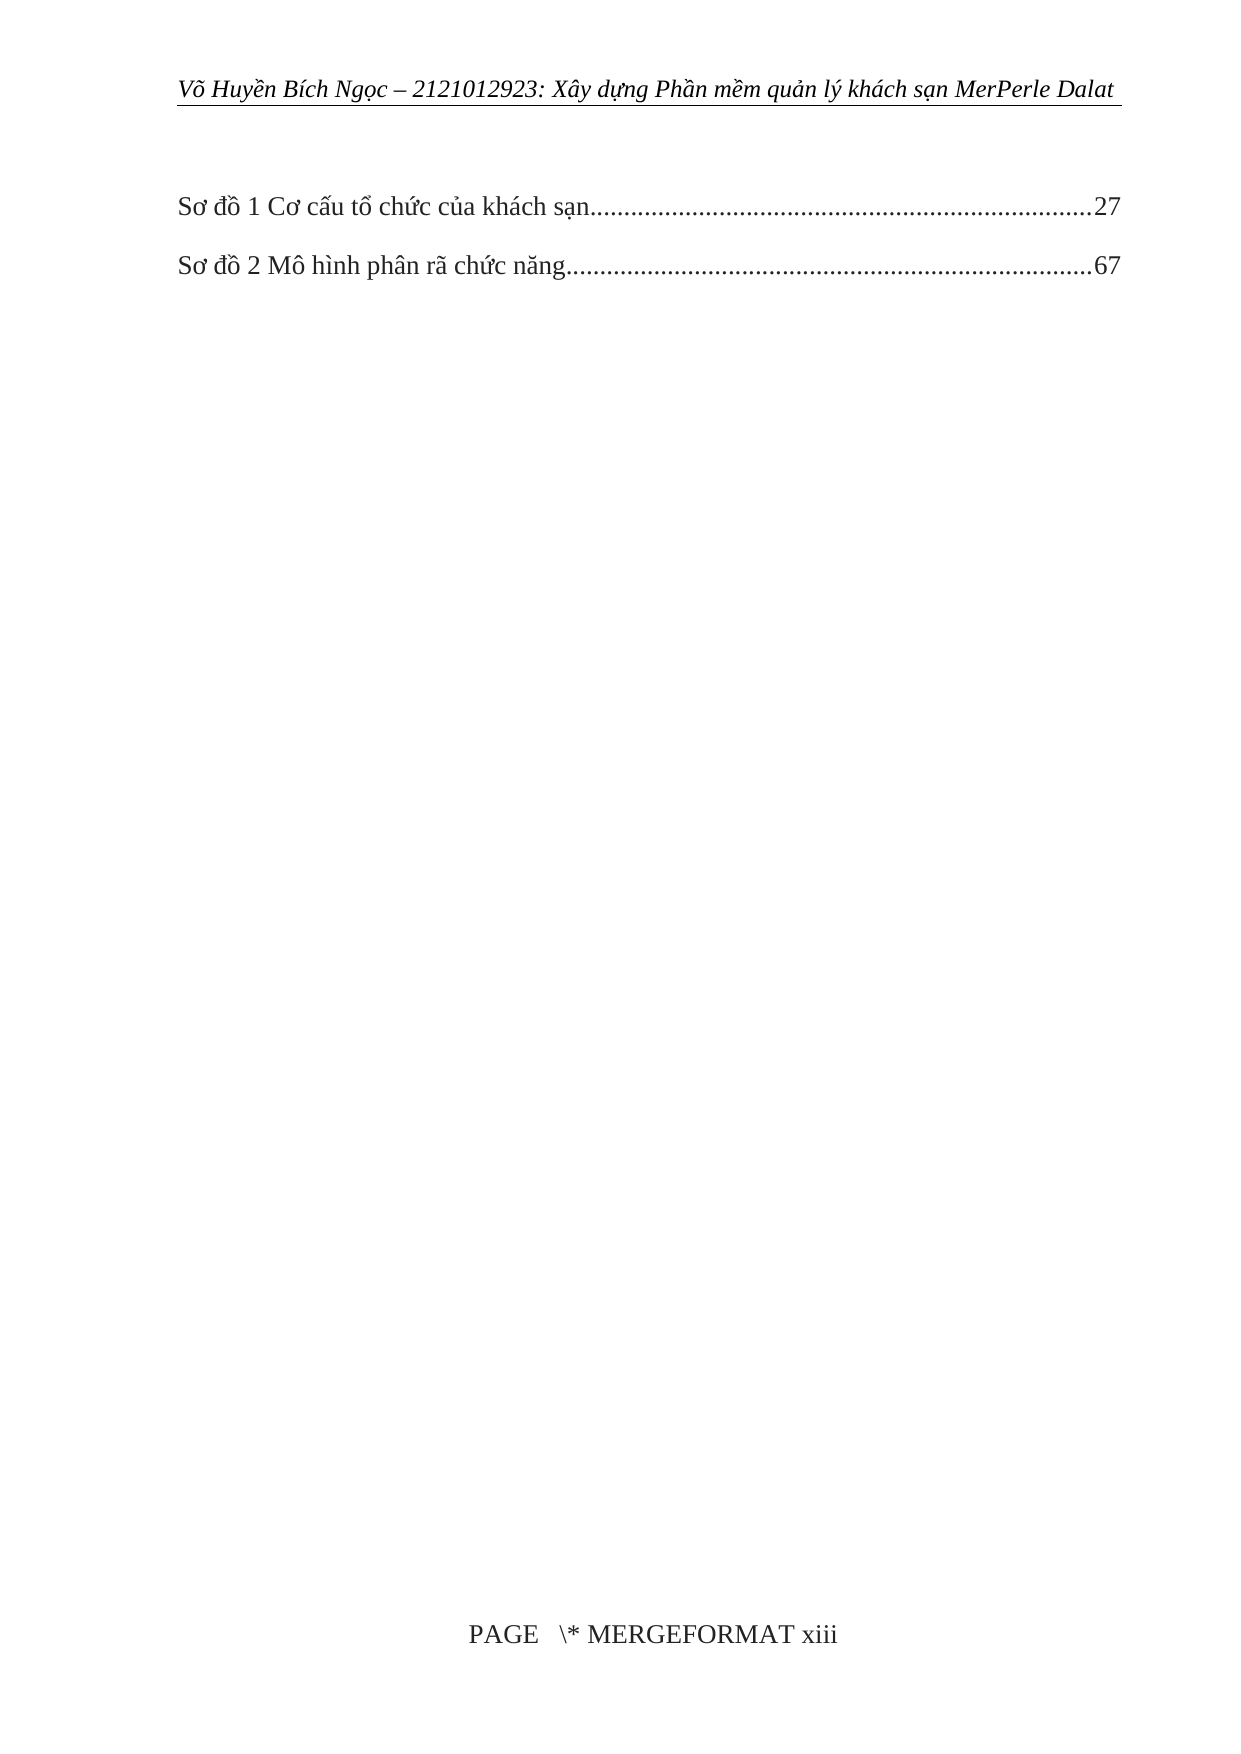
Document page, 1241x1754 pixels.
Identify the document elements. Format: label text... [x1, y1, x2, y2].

text Sơ đồ 2 Mô hình phân rã chức năng 67 [177, 249, 1122, 280]
text Sơ đồ 1 Cơ cấu tổ chức của khách sạn 27 [177, 190, 1122, 221]
